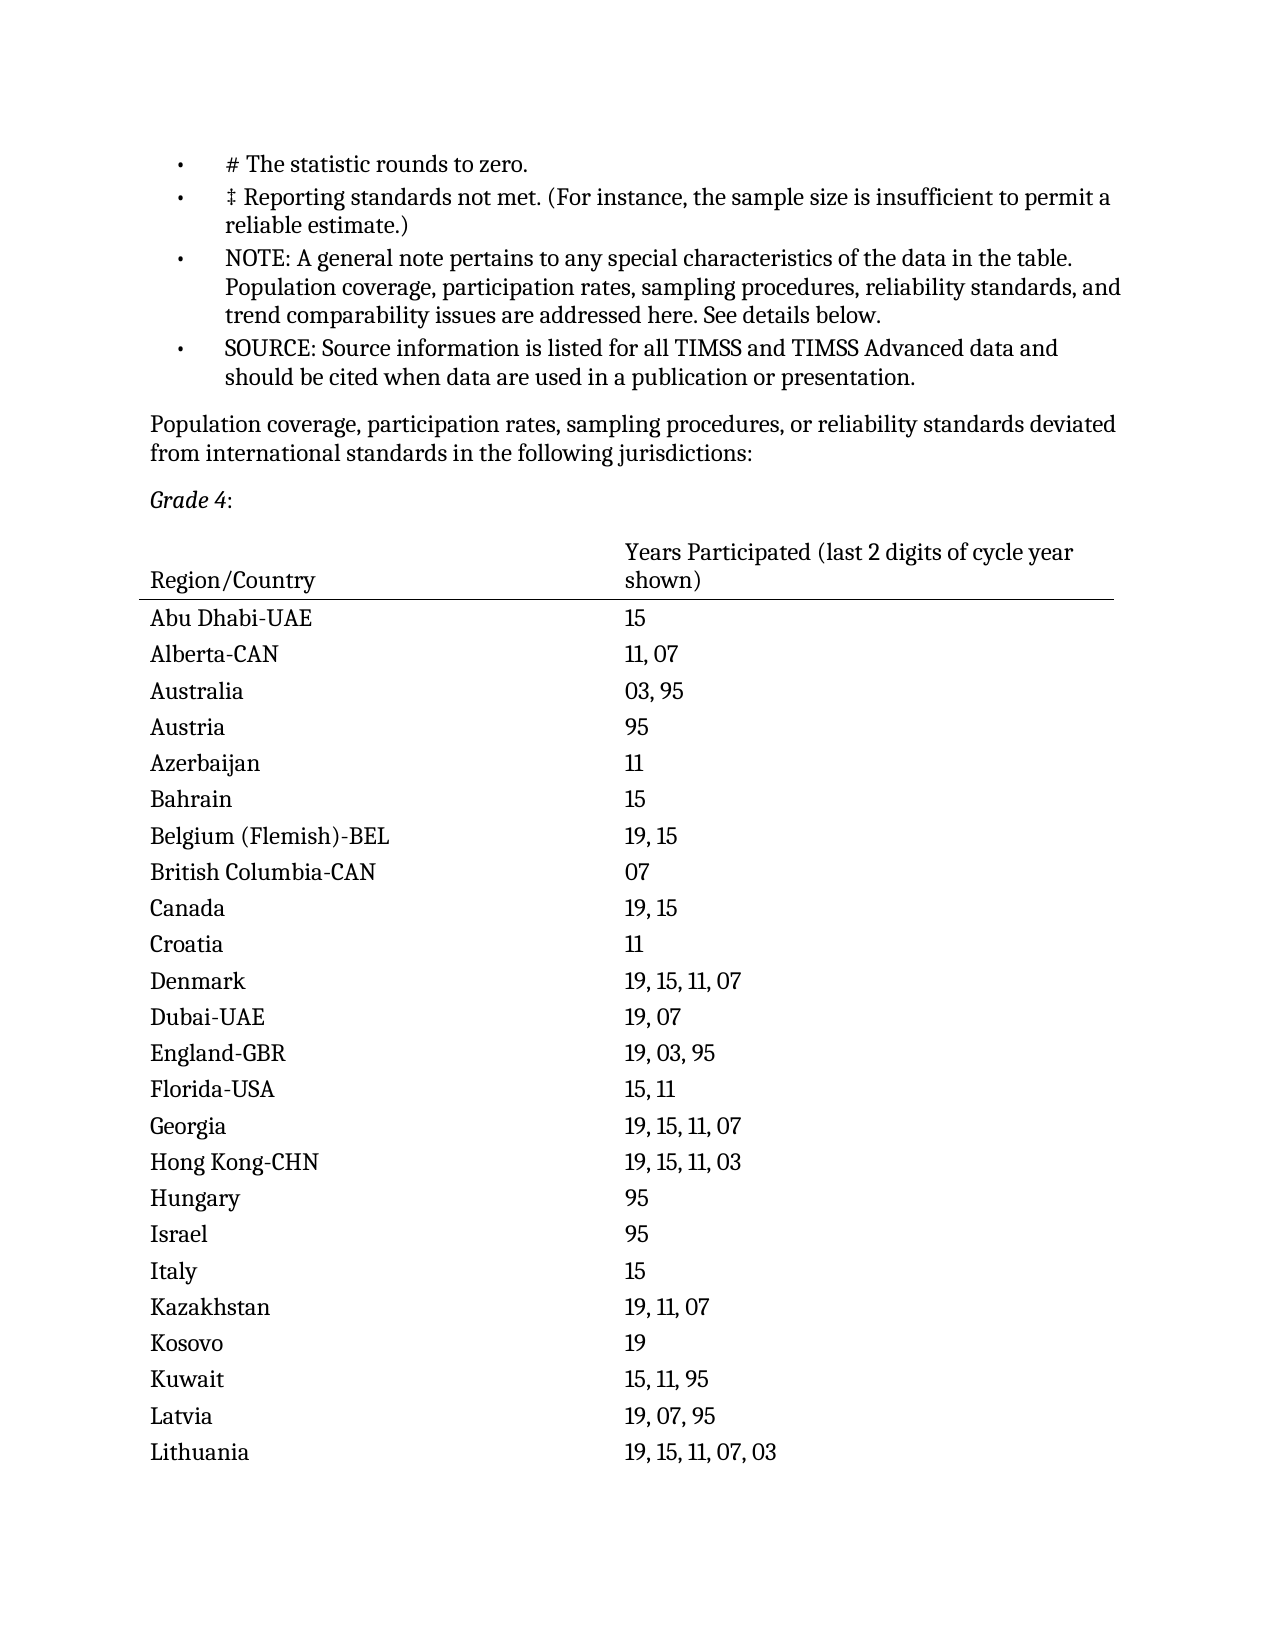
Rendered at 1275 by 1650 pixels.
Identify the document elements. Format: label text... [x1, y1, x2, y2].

table_cell Kuwait [139, 1362, 614, 1398]
table_cell 19, 15 [614, 890, 1114, 927]
table_cell 19 [614, 1325, 1114, 1362]
table_cell British Columbia-CAN [139, 854, 614, 890]
table_cell Lithuania [139, 1434, 614, 1470]
table_cell Azerbaijan [139, 745, 614, 782]
table_cell 19, 15, 11, 03 [614, 1144, 1114, 1180]
text Grade 4: [150, 486, 1125, 515]
table_cell Denmark [139, 963, 614, 999]
table_cell 15, 11 [614, 1072, 1114, 1108]
table_cell 95 [614, 1180, 1114, 1217]
text Population coverage, participation rates, sampling procedures, or reliability standards deviated from international standards in the following jurisdictions: [150, 410, 1125, 467]
table_cell England-GBR [139, 1035, 614, 1072]
list ‡ Reporting standards not met. (For instance, the sample size is insufficient to permit a reliable estimate.) [175, 182, 1125, 240]
table_cell 15 [614, 600, 1114, 637]
table_cell 19, 15, 11, 07 [614, 1108, 1114, 1144]
list NOTE: A general note pertains to any special characteristics of the data in the table. Population coverage, participation rates, sampling procedures, reliability standards, and trend comparability issues are addressed here. See details below. [175, 244, 1125, 330]
table_cell 11 [614, 745, 1114, 782]
table_cell Austria [139, 709, 614, 745]
table_cell Kosovo [139, 1325, 614, 1362]
table_cell Dubai-UAE [139, 999, 614, 1035]
table_cell Australia [139, 673, 614, 709]
table_cell 03, 95 [614, 673, 1114, 709]
table_cell 07 [614, 854, 1114, 890]
table_cell 95 [614, 709, 1114, 745]
table_cell 19, 07, 95 [614, 1398, 1114, 1434]
table_cell 19, 11, 07 [614, 1289, 1114, 1325]
table_header Years Participated (last 2 digits of cycle year shown) [614, 534, 1114, 599]
table_cell Florida-USA [139, 1072, 614, 1108]
table_cell 15 [614, 1253, 1114, 1289]
table_cell 11 [614, 927, 1114, 963]
table_cell 11, 07 [614, 637, 1114, 673]
table_cell 19, 15, 11, 07 [614, 963, 1114, 999]
table_cell Georgia [139, 1108, 614, 1144]
list SOURCE: Source information is listed for all TIMSS and TIMSS Advanced data and should be cited when data are used in a publication or presentation. [175, 334, 1125, 391]
table_cell 19, 07 [614, 999, 1114, 1035]
table_cell Hungary [139, 1180, 614, 1217]
table_cell Canada [139, 890, 614, 927]
table_cell Hong Kong-CHN [139, 1144, 614, 1180]
table_cell 95 [614, 1217, 1114, 1253]
table_cell Italy [139, 1253, 614, 1289]
table_cell Alberta-CAN [139, 637, 614, 673]
table_cell Belgium (Flemish)-BEL [139, 818, 614, 854]
table_cell 19, 15, 11, 07, 03 [614, 1434, 1114, 1470]
table_cell 15, 11, 95 [614, 1362, 1114, 1398]
table_cell Bahrain [139, 782, 614, 818]
table_header Region/Country [139, 534, 614, 599]
table_cell 15 [614, 782, 1114, 818]
table_cell Kazakhstan [139, 1289, 614, 1325]
table_cell Latvia [139, 1398, 614, 1434]
table_cell Croatia [139, 927, 614, 963]
list # The statistic rounds to zero. [175, 150, 1125, 179]
table_cell Israel [139, 1217, 614, 1253]
table_cell Abu Dhabi-UAE [139, 600, 614, 637]
table_cell 19, 03, 95 [614, 1035, 1114, 1072]
table_cell 19, 15 [614, 818, 1114, 854]
